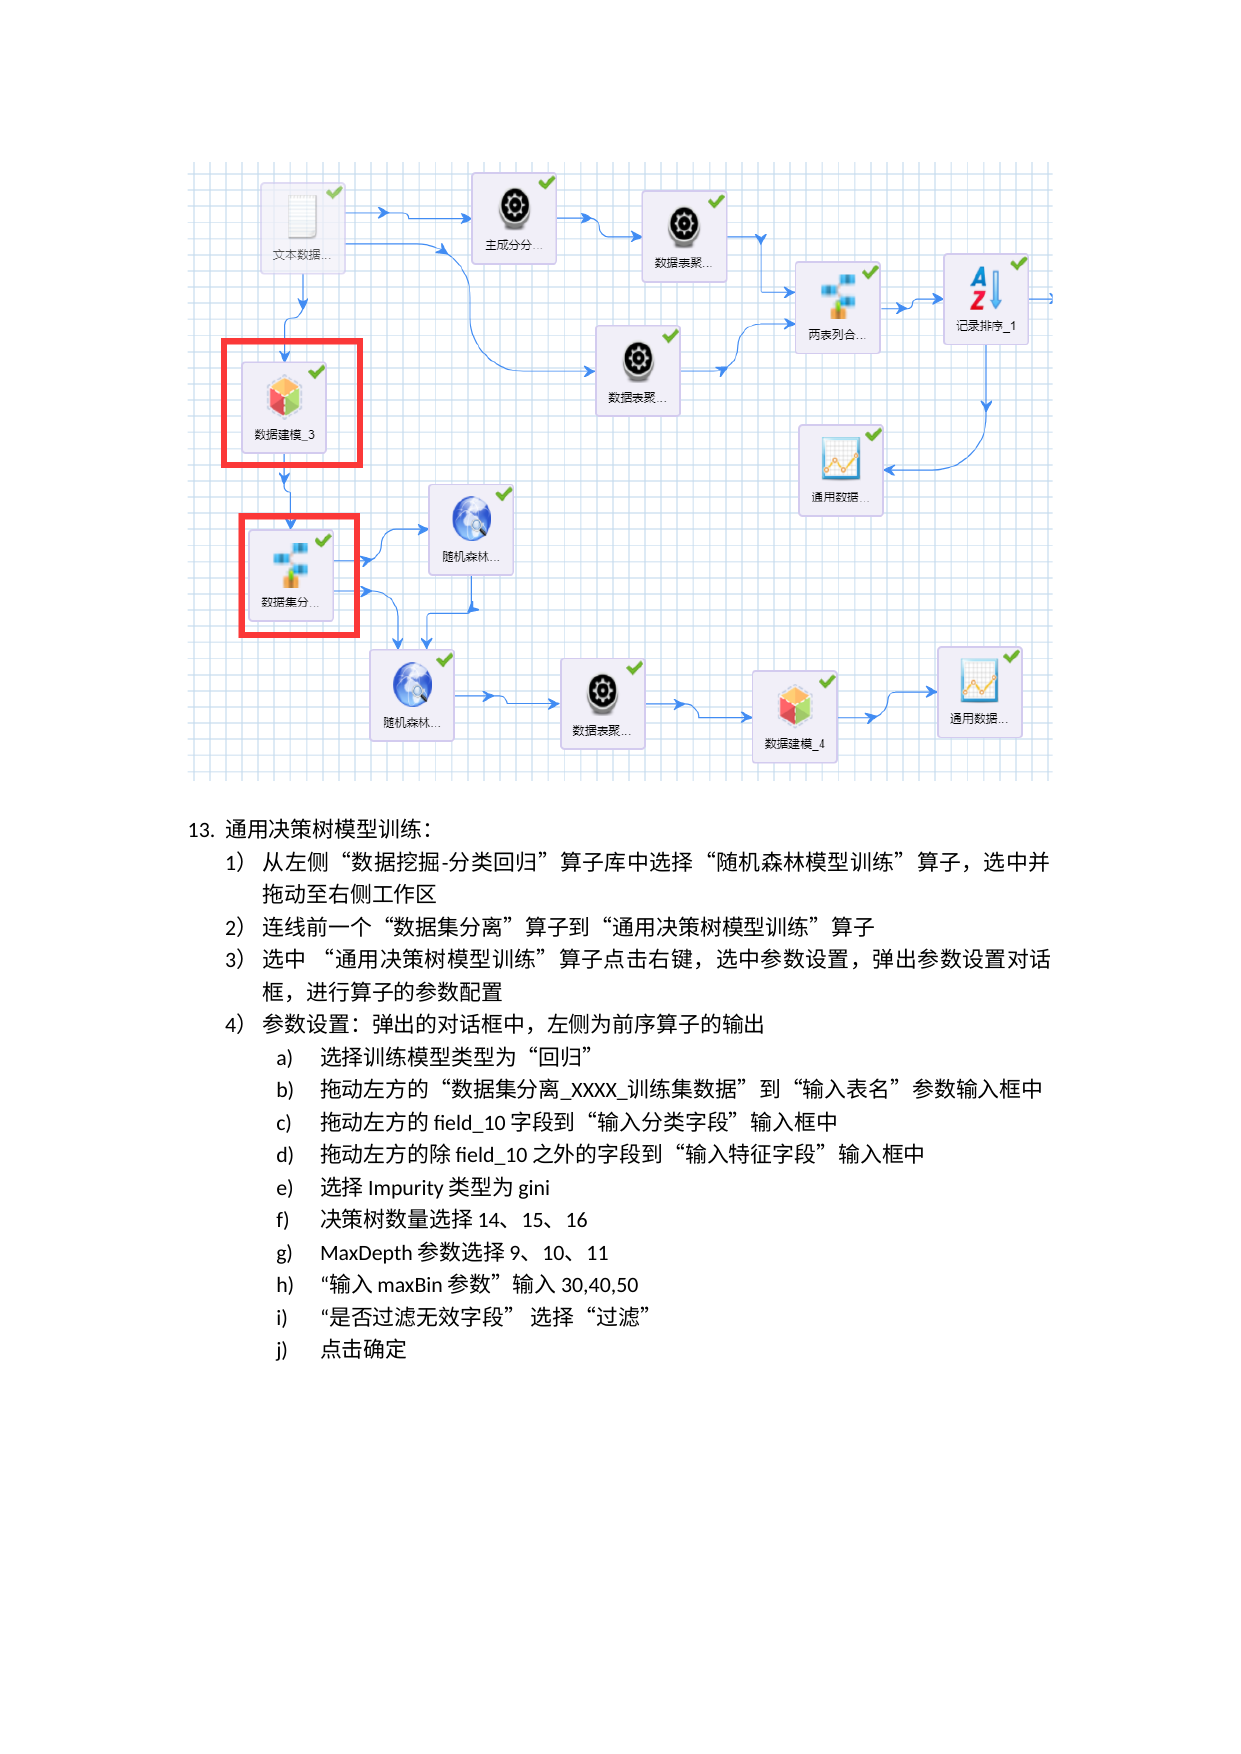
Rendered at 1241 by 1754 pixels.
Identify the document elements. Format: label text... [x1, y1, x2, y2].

list 从左侧“数据挖掘-分类回归”算子库中选择“随机森林模型训练”算子，选中并拖动至右侧工作区 [225, 844, 1053, 909]
list “输入maxBin参数”输入30,40,50 [276, 1267, 1053, 1299]
list 选择Impurity类型为gini [276, 1169, 1053, 1202]
list 拖动左方的field_10字段到“输入分类字段”输入框中 [276, 1104, 1053, 1137]
list 连线前一个“数据集分离”算子到“通用决策树模型训练”算子 [225, 909, 1053, 942]
list 通用决策树模型训练： [187, 812, 1053, 844]
list 选中 “通用决策树模型训练”算子点击右键，选中参数设置，弹出参数设置对话框，进行算子的参数配置 [225, 942, 1053, 1007]
list 点击确定 [276, 1332, 1053, 1364]
list “是否过滤无效字段” 选择“过滤” [276, 1299, 1053, 1332]
list 选择训练模型类型为“回归” [276, 1039, 1053, 1072]
list 决策树数量选择14、15、16 [276, 1202, 1053, 1234]
list MaxDepth参数选择9、10、11 [276, 1234, 1053, 1267]
list 拖动左方的除field_10之外的字段到“输入特征字段”输入框中 [276, 1137, 1053, 1169]
list 拖动左方的“数据集分离_XXXX_训练集数据”到“输入表名”参数输入框中 [276, 1072, 1053, 1104]
picture [187, 162, 1053, 781]
list 参数设置：弹出的对话框中，左侧为前序算子的输出 [225, 1007, 1053, 1039]
